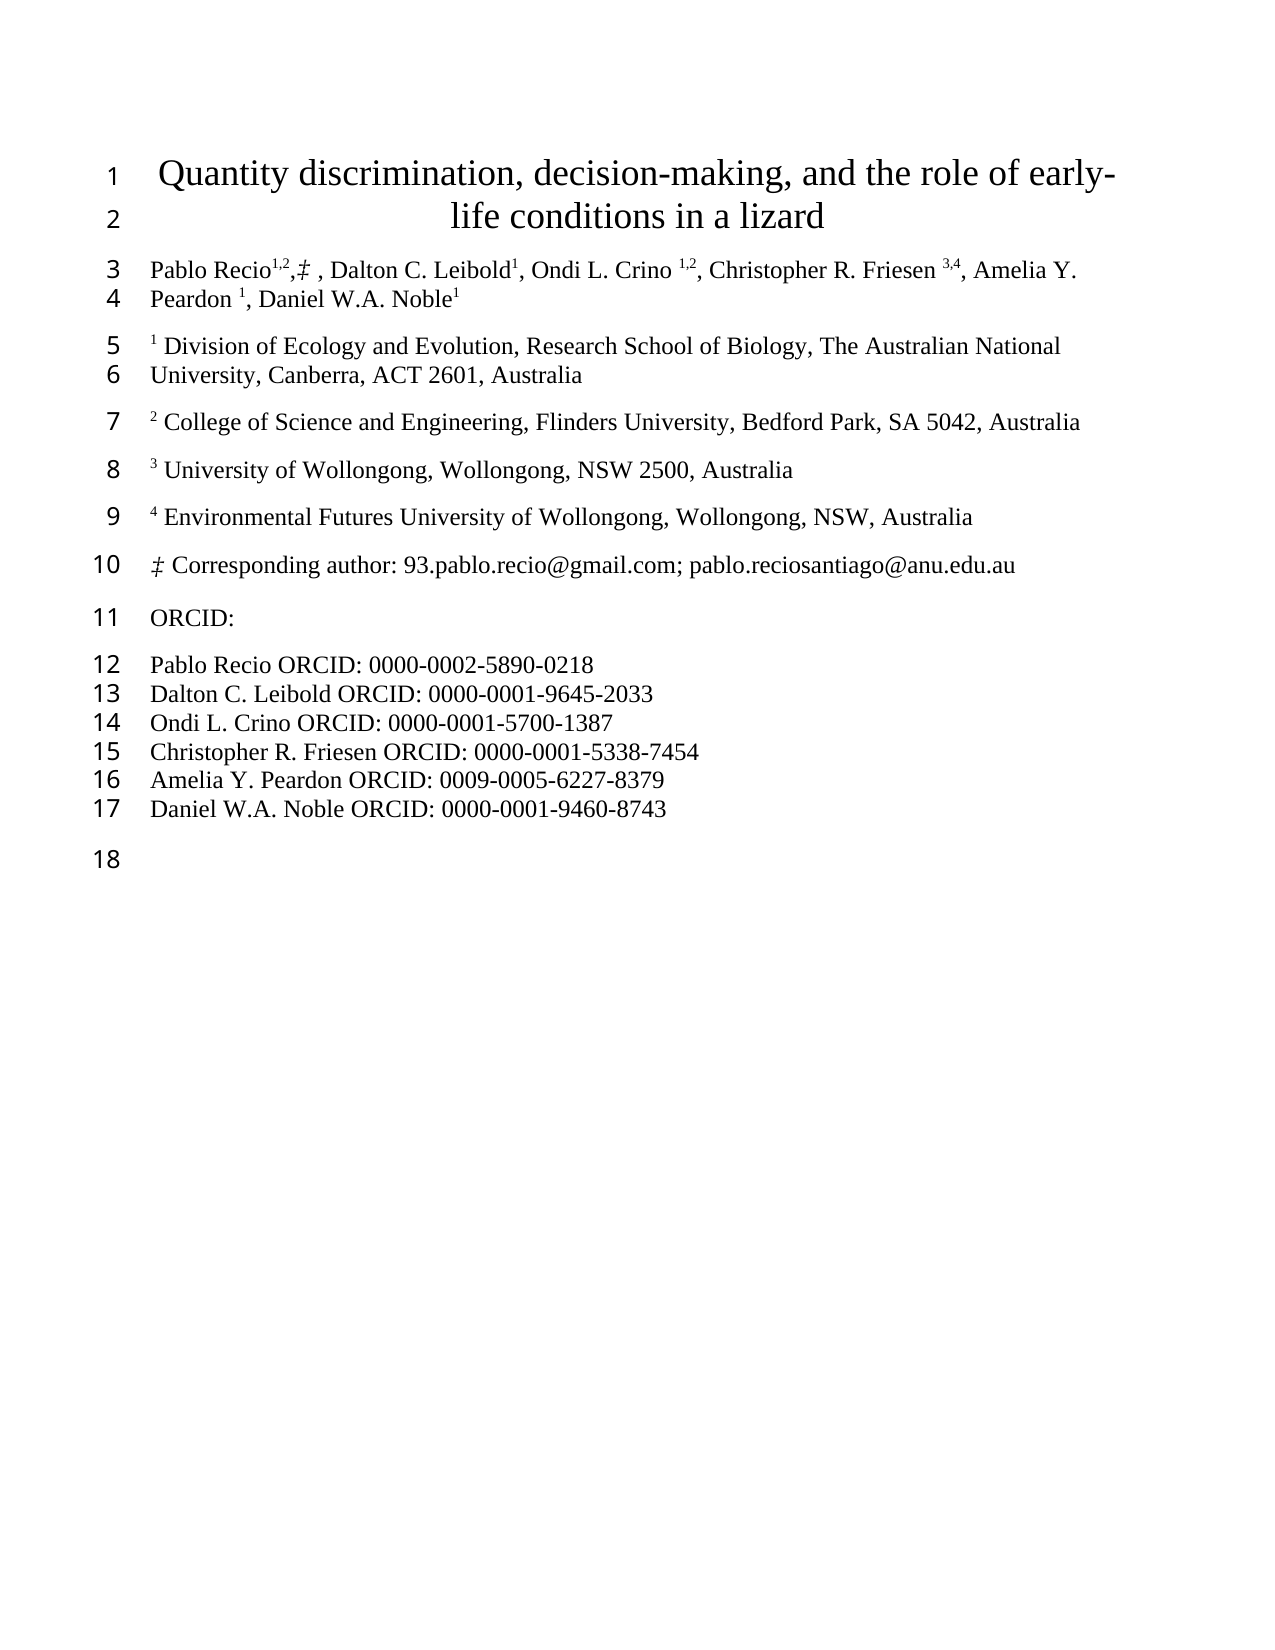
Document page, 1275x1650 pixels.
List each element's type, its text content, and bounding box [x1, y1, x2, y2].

text 3 University of Wollongong, Wollongong, NSW 2500, Australia [150, 455, 1125, 484]
text Pablo Recio1,2, , Dalton C. Leibold1, Ondi L. Crino 1,2, Christopher R. Friesen 3,4, Amelia Y. Peardon 1, Daniel W.A. Noble1 [150, 255, 1125, 312]
text 2 College of Science and Engineering, Flinders University, Bedford Park, SA 5042, Australia [150, 407, 1125, 436]
text Pablo Recio ORCID: 0000-0002-5890-0218 Dalton C. Leibold ORCID: 0000-0001-9645-2033 Ondi L. Crino ORCID: 0000-0001-5700-1387 Christopher R. Friesen ORCID: 0000-0001-5338-7454 Amelia Y. Peardon ORCID: 0009-0005-6227-8379 Daniel W.A. Noble ORCID: 0000-0001-9460-8743 [150, 650, 1125, 823]
text 4 Environmental Futures University of Wollongong, Wollongong, NSW, Australia [150, 502, 1125, 531]
text ORCID: [150, 603, 1125, 632]
title Quantity discrimination, decision-making, and the role of early-life conditions in a lizard [150, 150, 1125, 236]
text Corresponding author: 93.pablo.recio@gmail.com; pablo.reciosantiago@anu.edu.au [150, 550, 1125, 584]
text 1 Division of Ecology and Evolution, Research School of Biology, The Australian National University, Canberra, ACT 2601, Australia [150, 331, 1125, 389]
